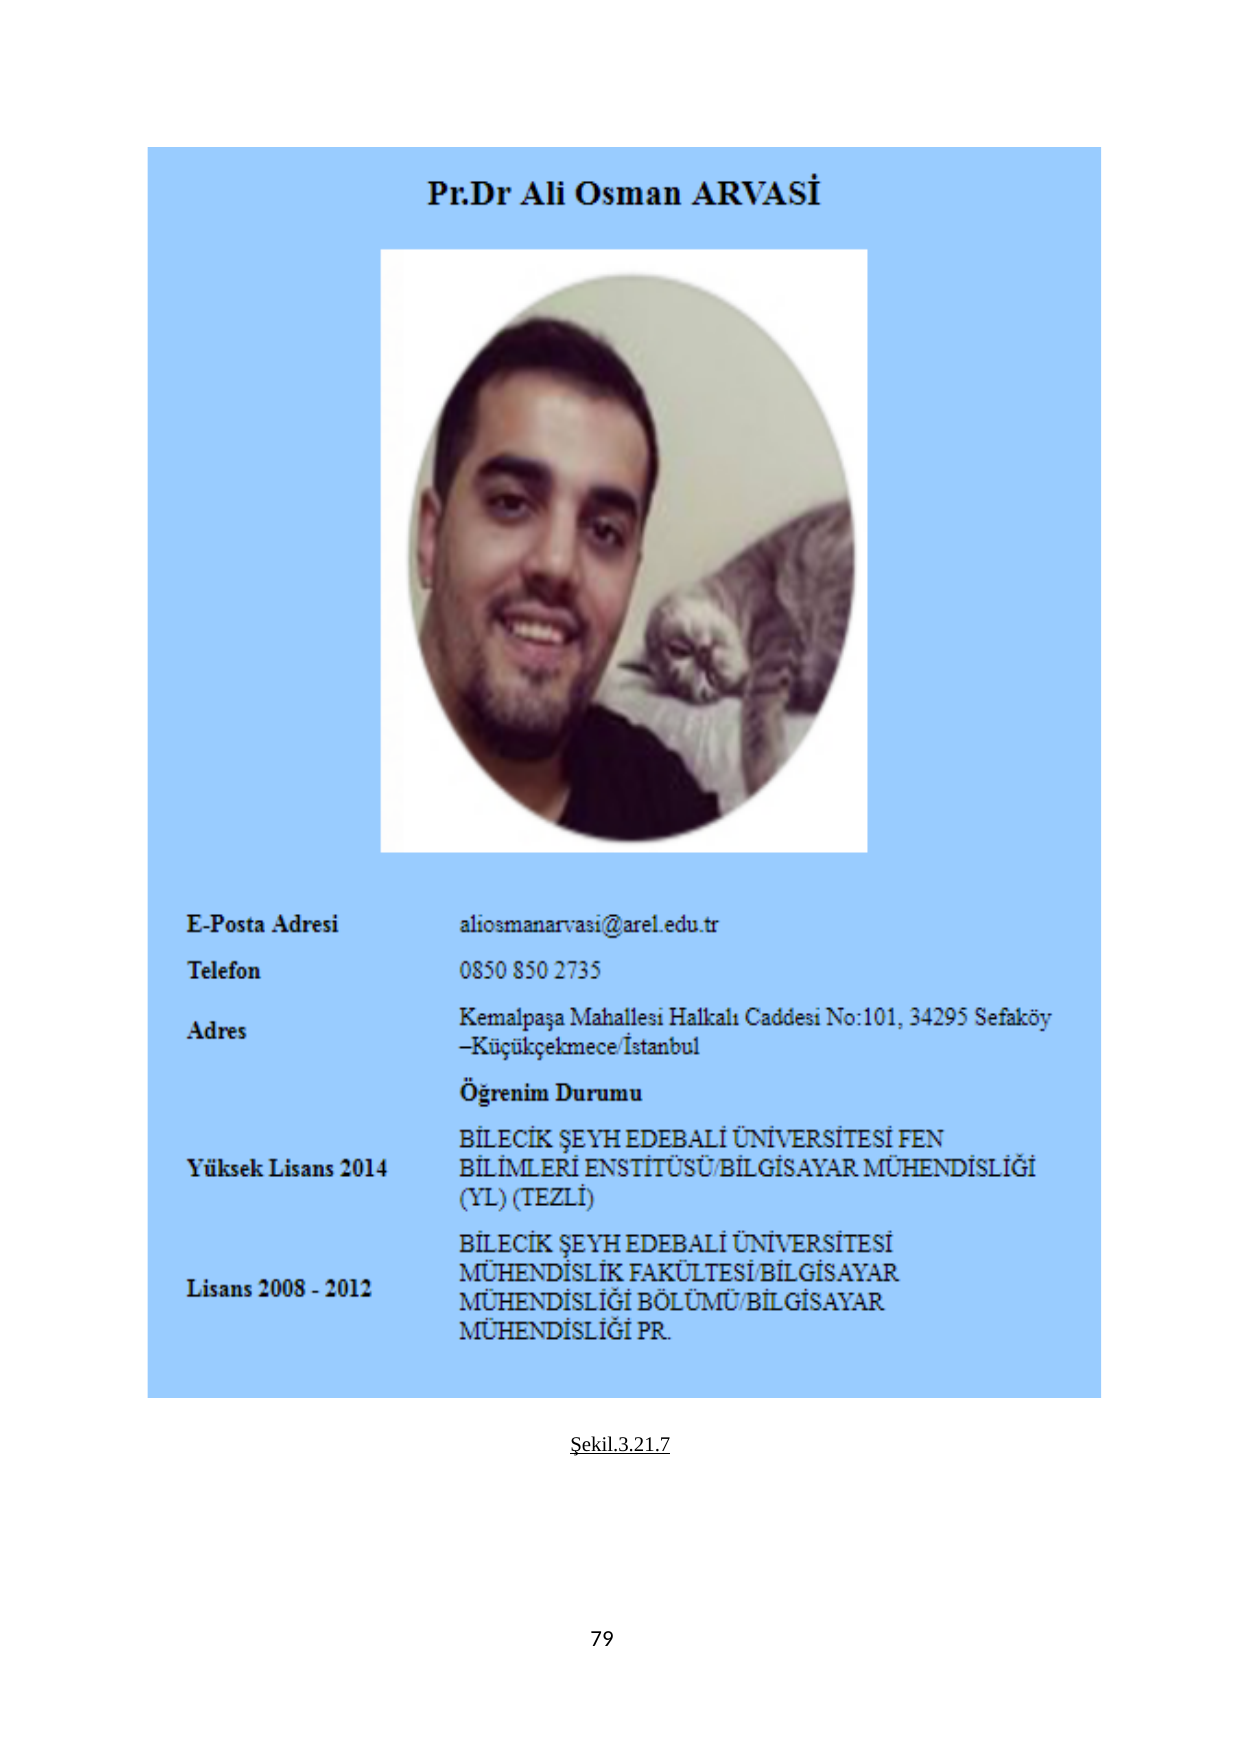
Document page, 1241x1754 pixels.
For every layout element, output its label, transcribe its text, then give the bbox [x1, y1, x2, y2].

text Şekil.3.21.7 [148, 1432, 1093, 1456]
picture [147, 147, 1102, 1398]
